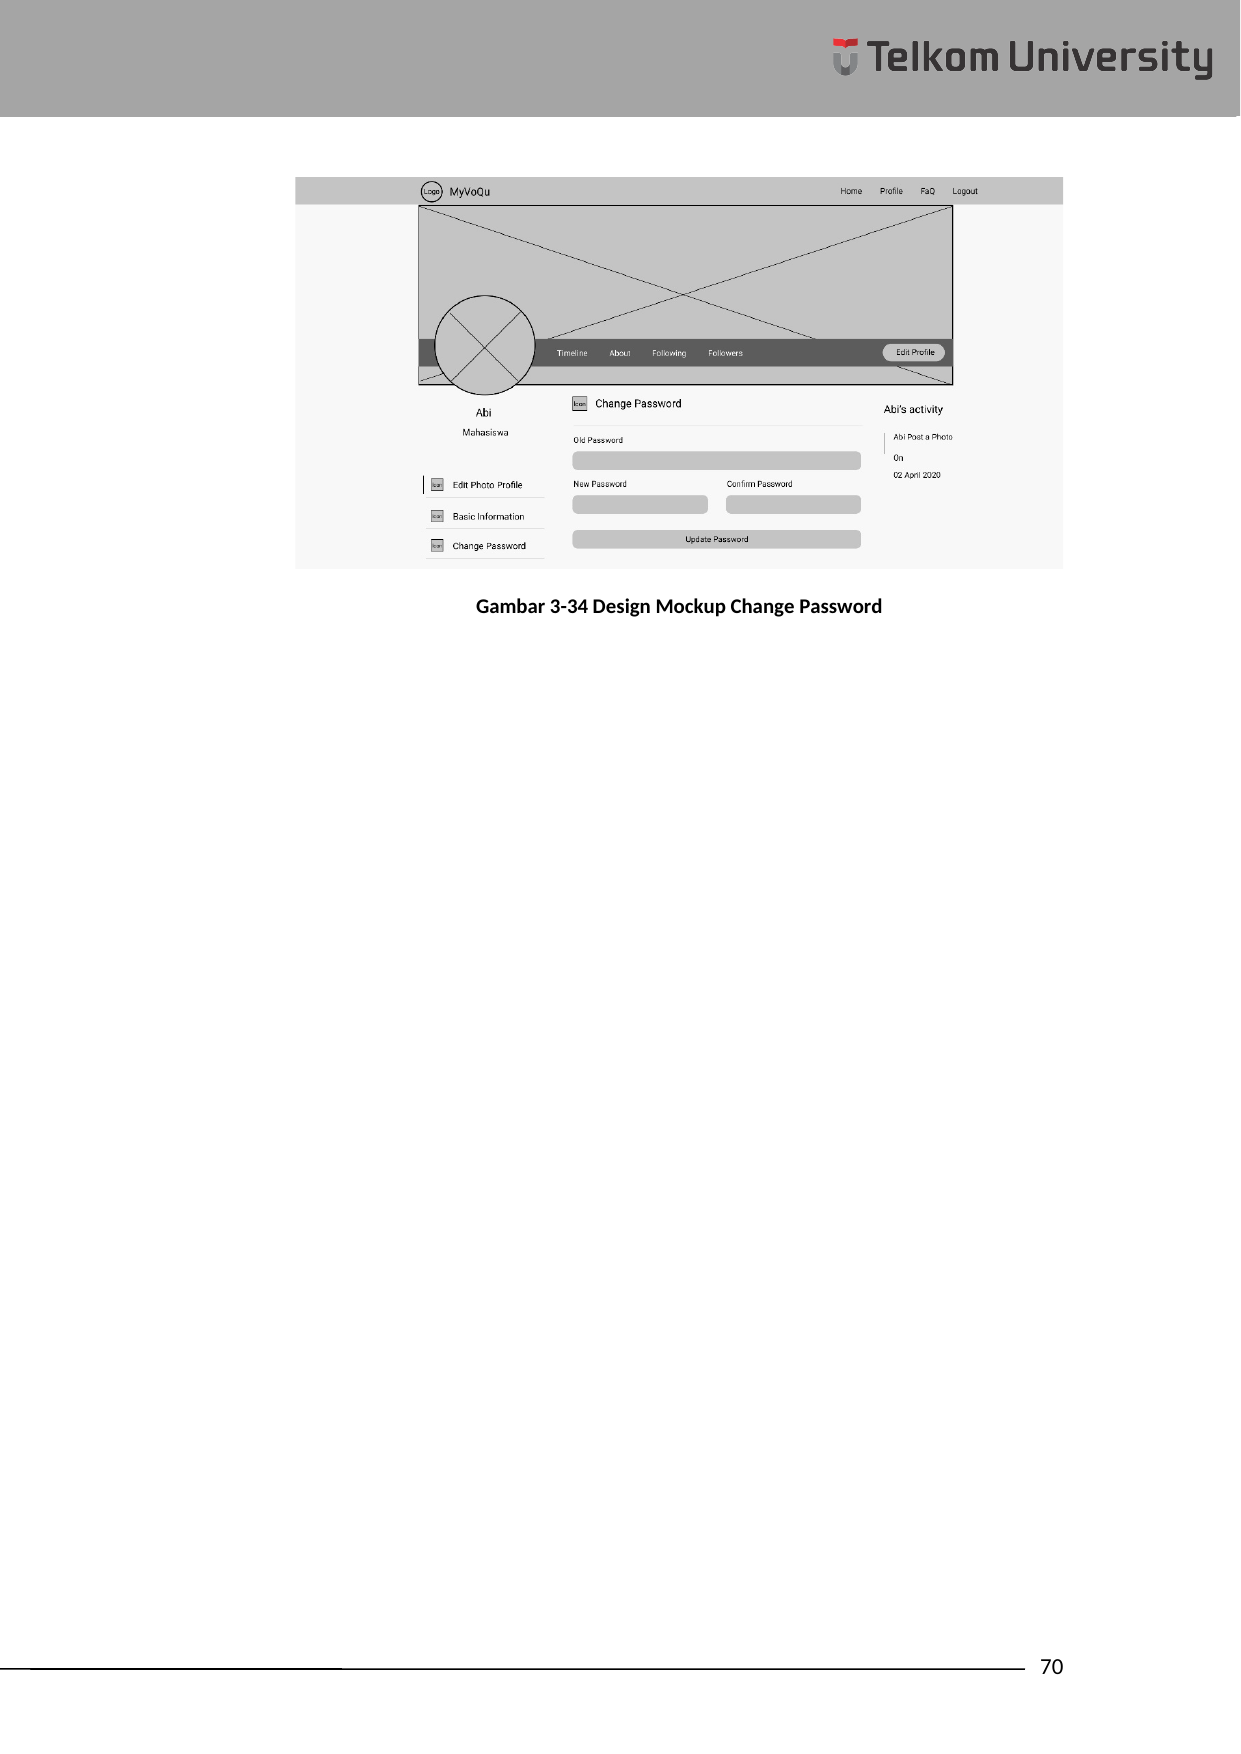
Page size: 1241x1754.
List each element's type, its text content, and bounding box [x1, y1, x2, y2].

picture [833, 38, 1213, 80]
text Gambar 3-34 Design Mockup Change Password [295, 593, 1063, 619]
picture [295, 177, 1064, 569]
